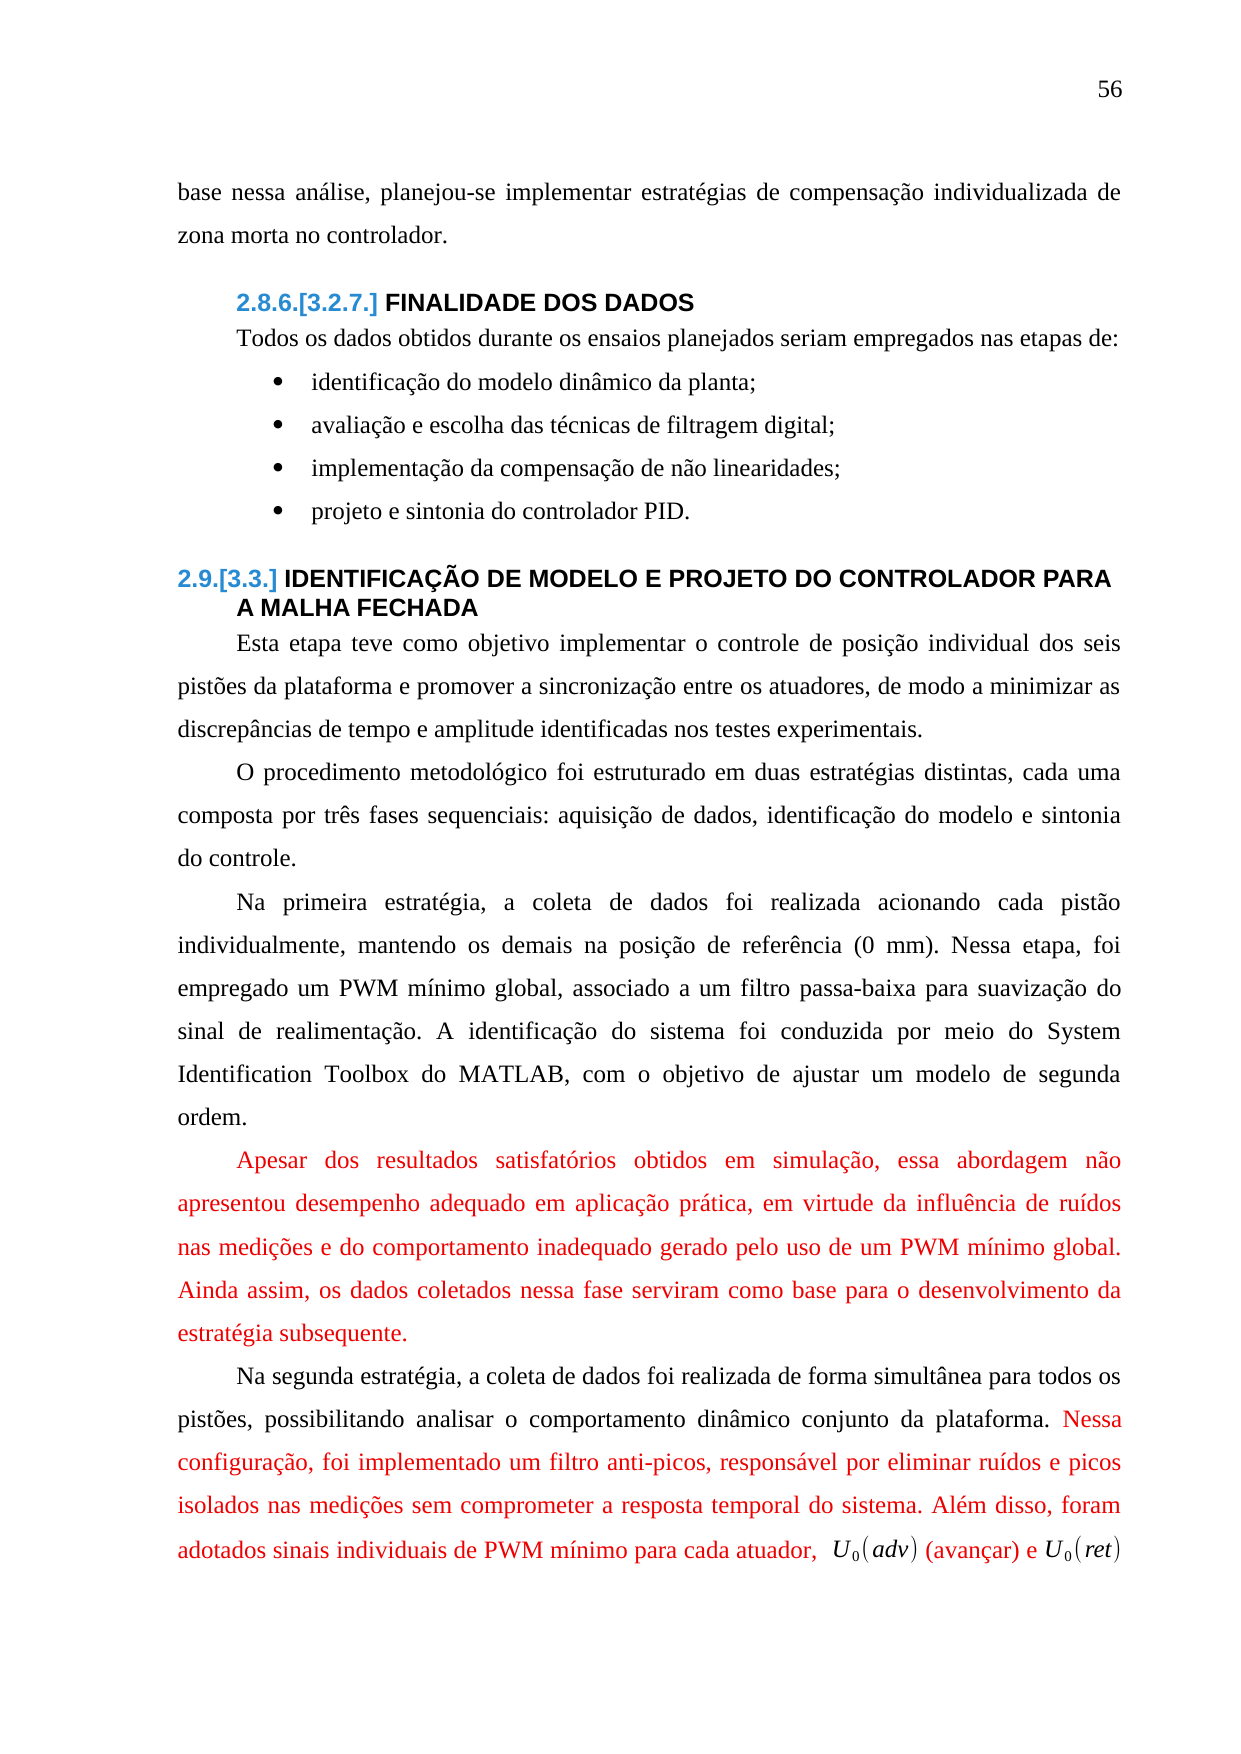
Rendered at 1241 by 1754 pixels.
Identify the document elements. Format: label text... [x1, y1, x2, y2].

list projeto e sintonia do controlador PID. [274, 496, 1122, 525]
text Apesar dos resultados satisfatórios obtidos em simulação, essa abordagem não apresentou desempenho adequado em aplicação prática, em virtude da influência de ruídos nas medições e do comportamento inadequado gerado pelo uso de um PWM mínimo global. Ainda assim, os dados coletados nessa fase serviram como base para o desenvolvimento da estratégia subsequente. [177, 1145, 1122, 1347]
text Identificação de Modelo e projeto do Controlador para a malha fechada [177, 564, 1122, 622]
list identificação do modelo dinâmico da planta; [274, 367, 1122, 395]
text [177, 1361, 1122, 1565]
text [177, 177, 1122, 249]
text Na primeira estratégia, a coleta de dados foi realizada acionando cada pistão individualmente, mantendo os demais na posição de referência (0 mm). Nessa etapa, foi empregado um PWM mínimo global, associado a um filtro passa-baixa para suavização do sinal de realimentação. A identificação do sistema foi conduzida por meio do System Identification Toolbox do MATLAB, com o objetivo de ajustar um modelo de segunda ordem. [177, 887, 1122, 1131]
text O procedimento metodológico foi estruturado em duas estratégias distintas, cada uma composta por três fases sequenciais: aquisição de dados, identificação do modelo e sintonia do controle. [177, 757, 1122, 872]
text Todos os dados obtidos durante os ensaios planejados seriam empregados nas etapas de: [177, 323, 1122, 352]
list implementação da compensação de não linearidades; [274, 453, 1122, 482]
text Finalidade dos Dados [236, 288, 1122, 317]
text Esta etapa teve como objetivo implementar o controle de posição individual dos seis pistões da plataforma e promover a sincronização entre os atuadores, de modo a minimizar as discrepâncias de tempo e amplitude identificadas nos testes experimentais. [177, 628, 1122, 743]
list avaliação e escolha das técnicas de filtragem digital; [274, 410, 1122, 438]
